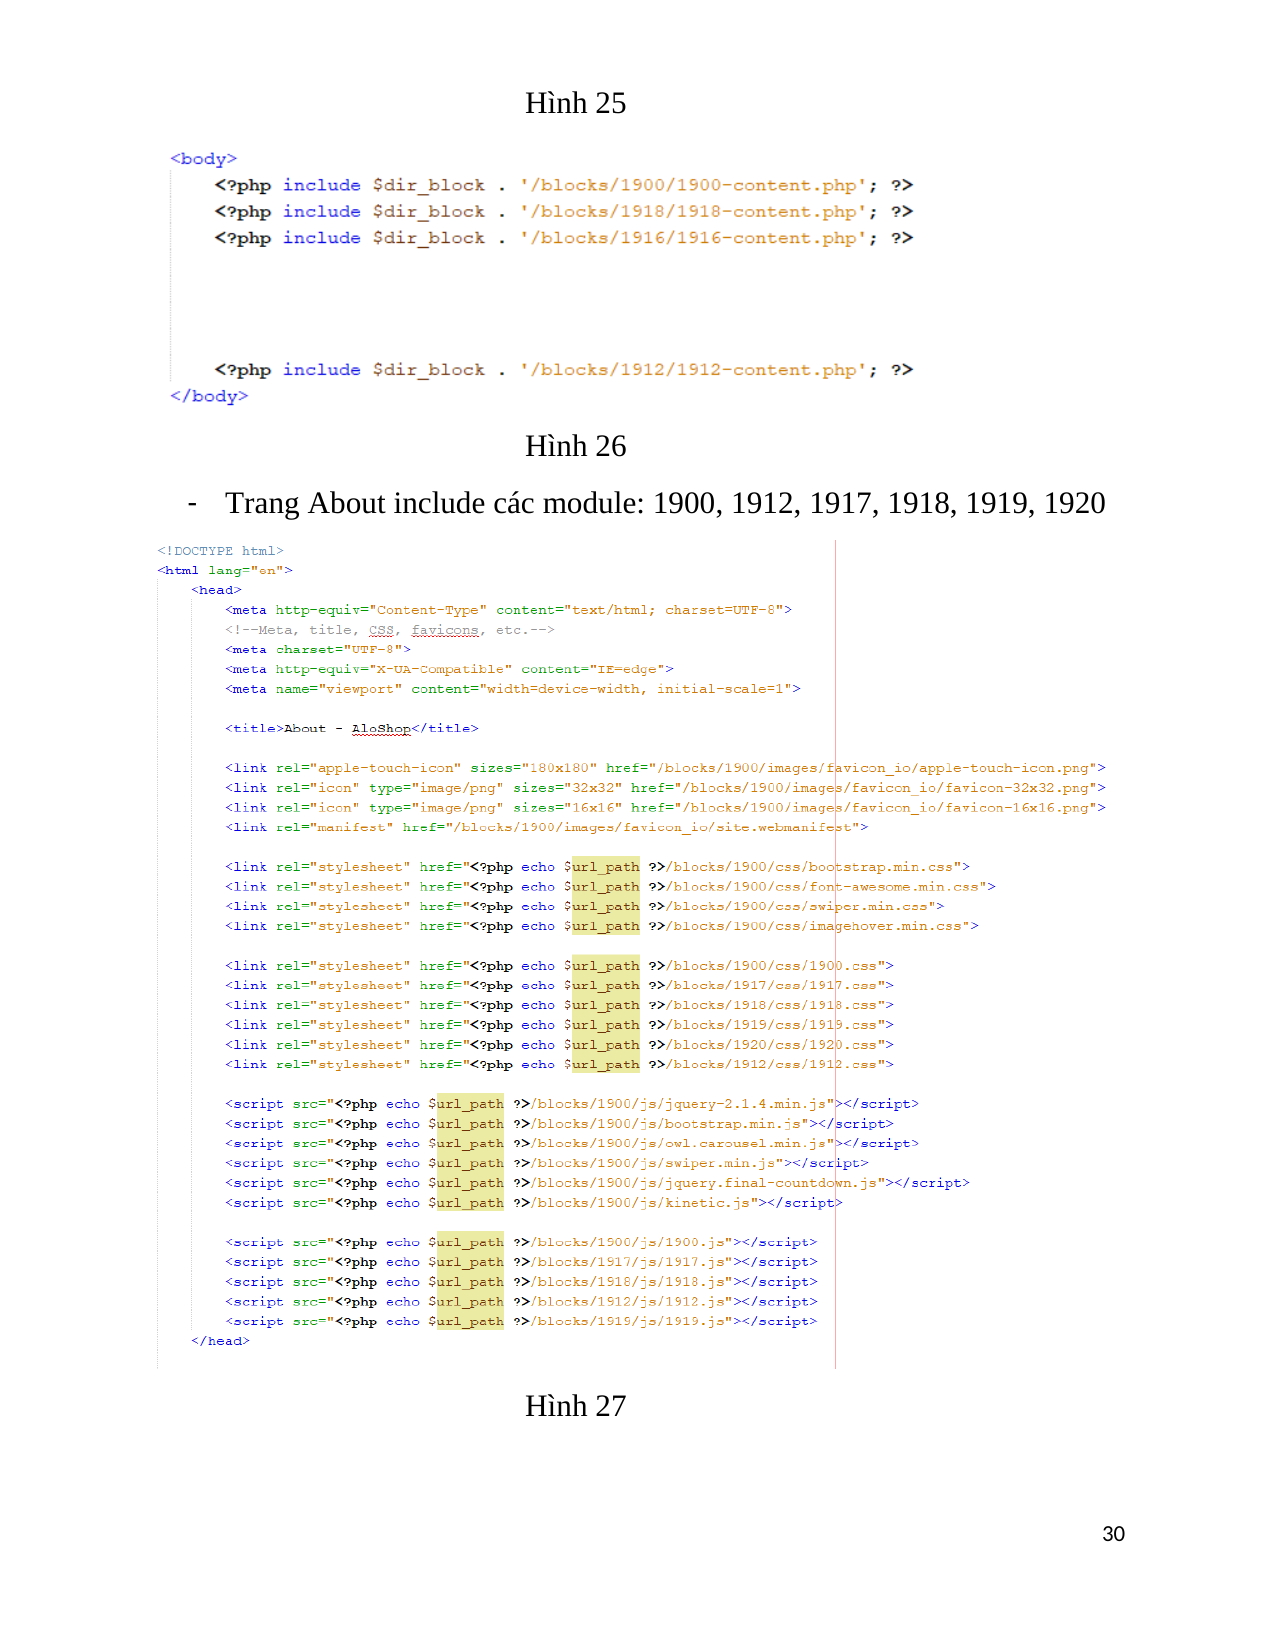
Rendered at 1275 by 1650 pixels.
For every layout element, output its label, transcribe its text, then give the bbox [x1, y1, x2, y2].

picture [150, 139, 1012, 409]
text Hình 25 [150, 84, 1125, 120]
text Hình 26 [150, 427, 1125, 463]
list Trang About include các module: 1900, 1912, 1917, 1918, 1919, 1920 [187, 483, 1125, 521]
text Hình 27 [150, 1388, 1125, 1424]
picture [150, 540, 1125, 1369]
